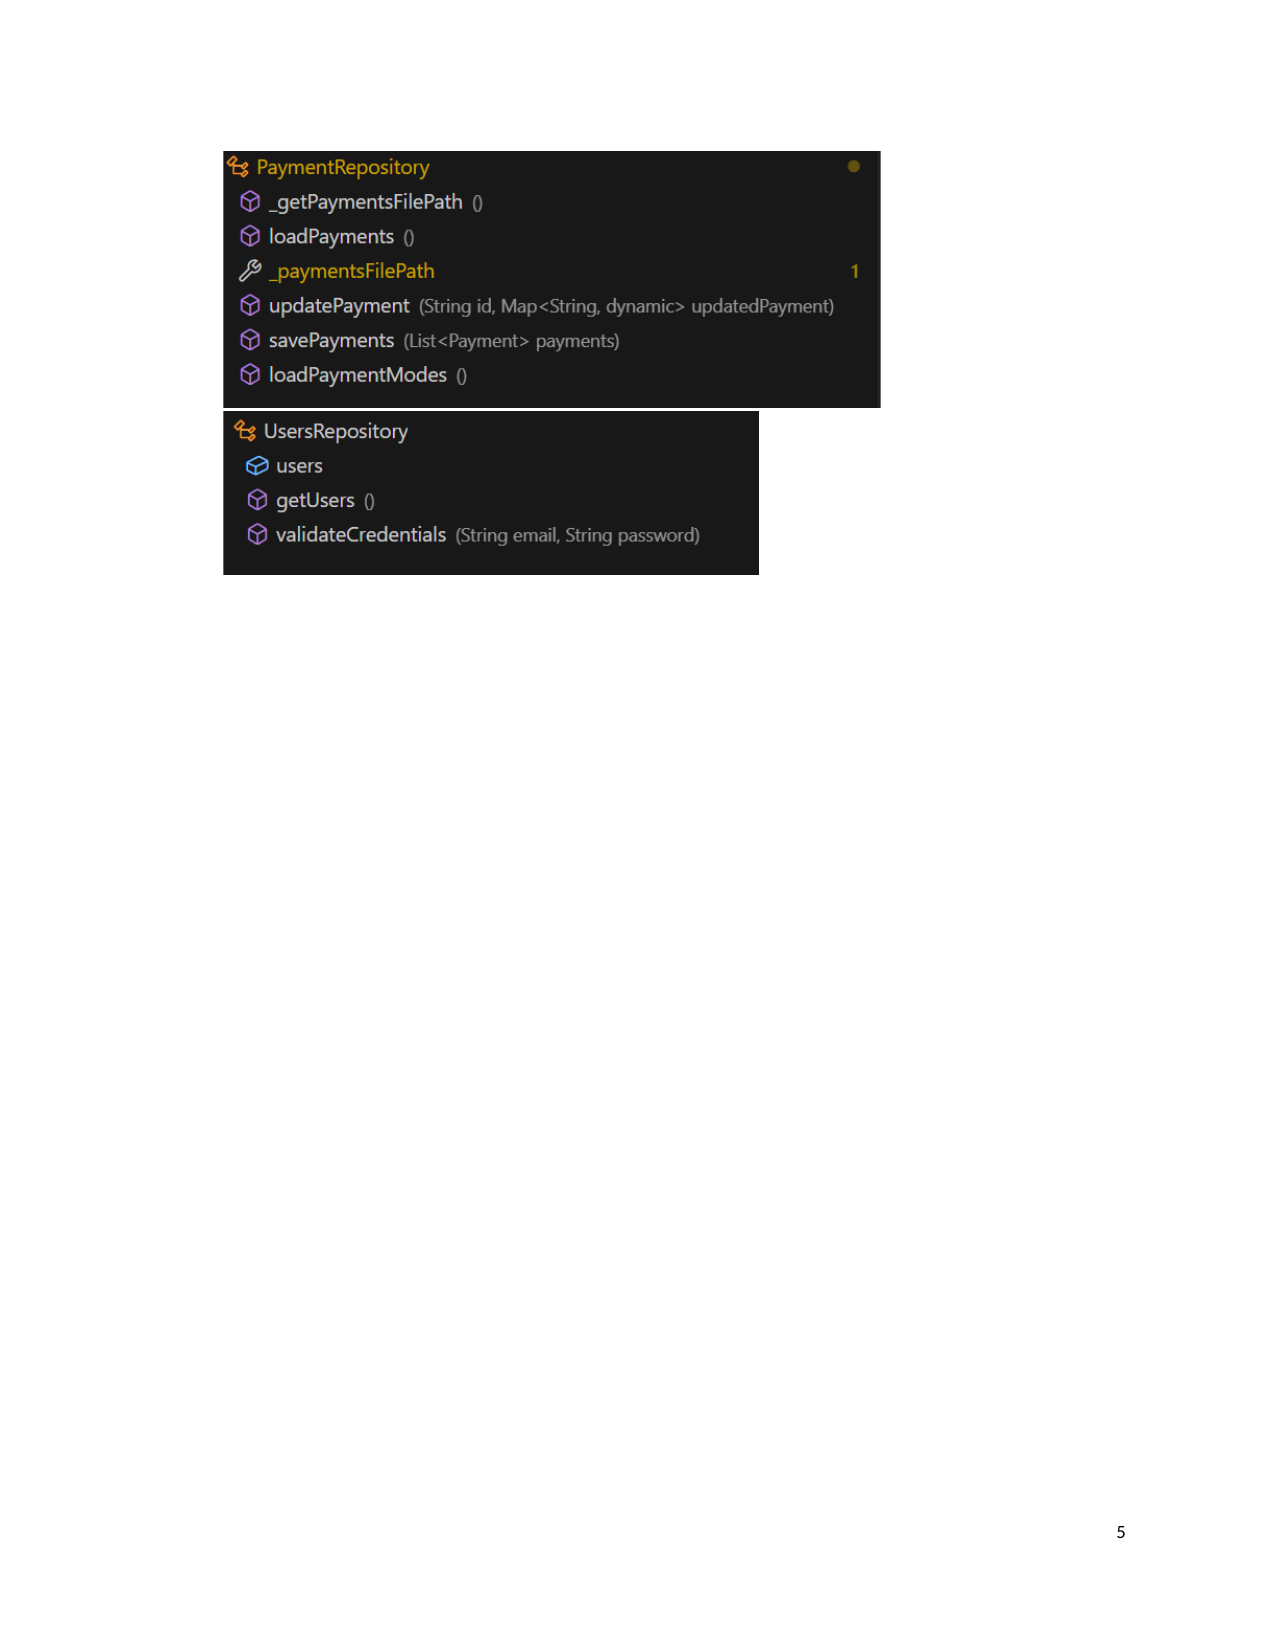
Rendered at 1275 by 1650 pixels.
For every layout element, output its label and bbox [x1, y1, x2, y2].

picture [223, 151, 881, 408]
picture [223, 411, 759, 575]
